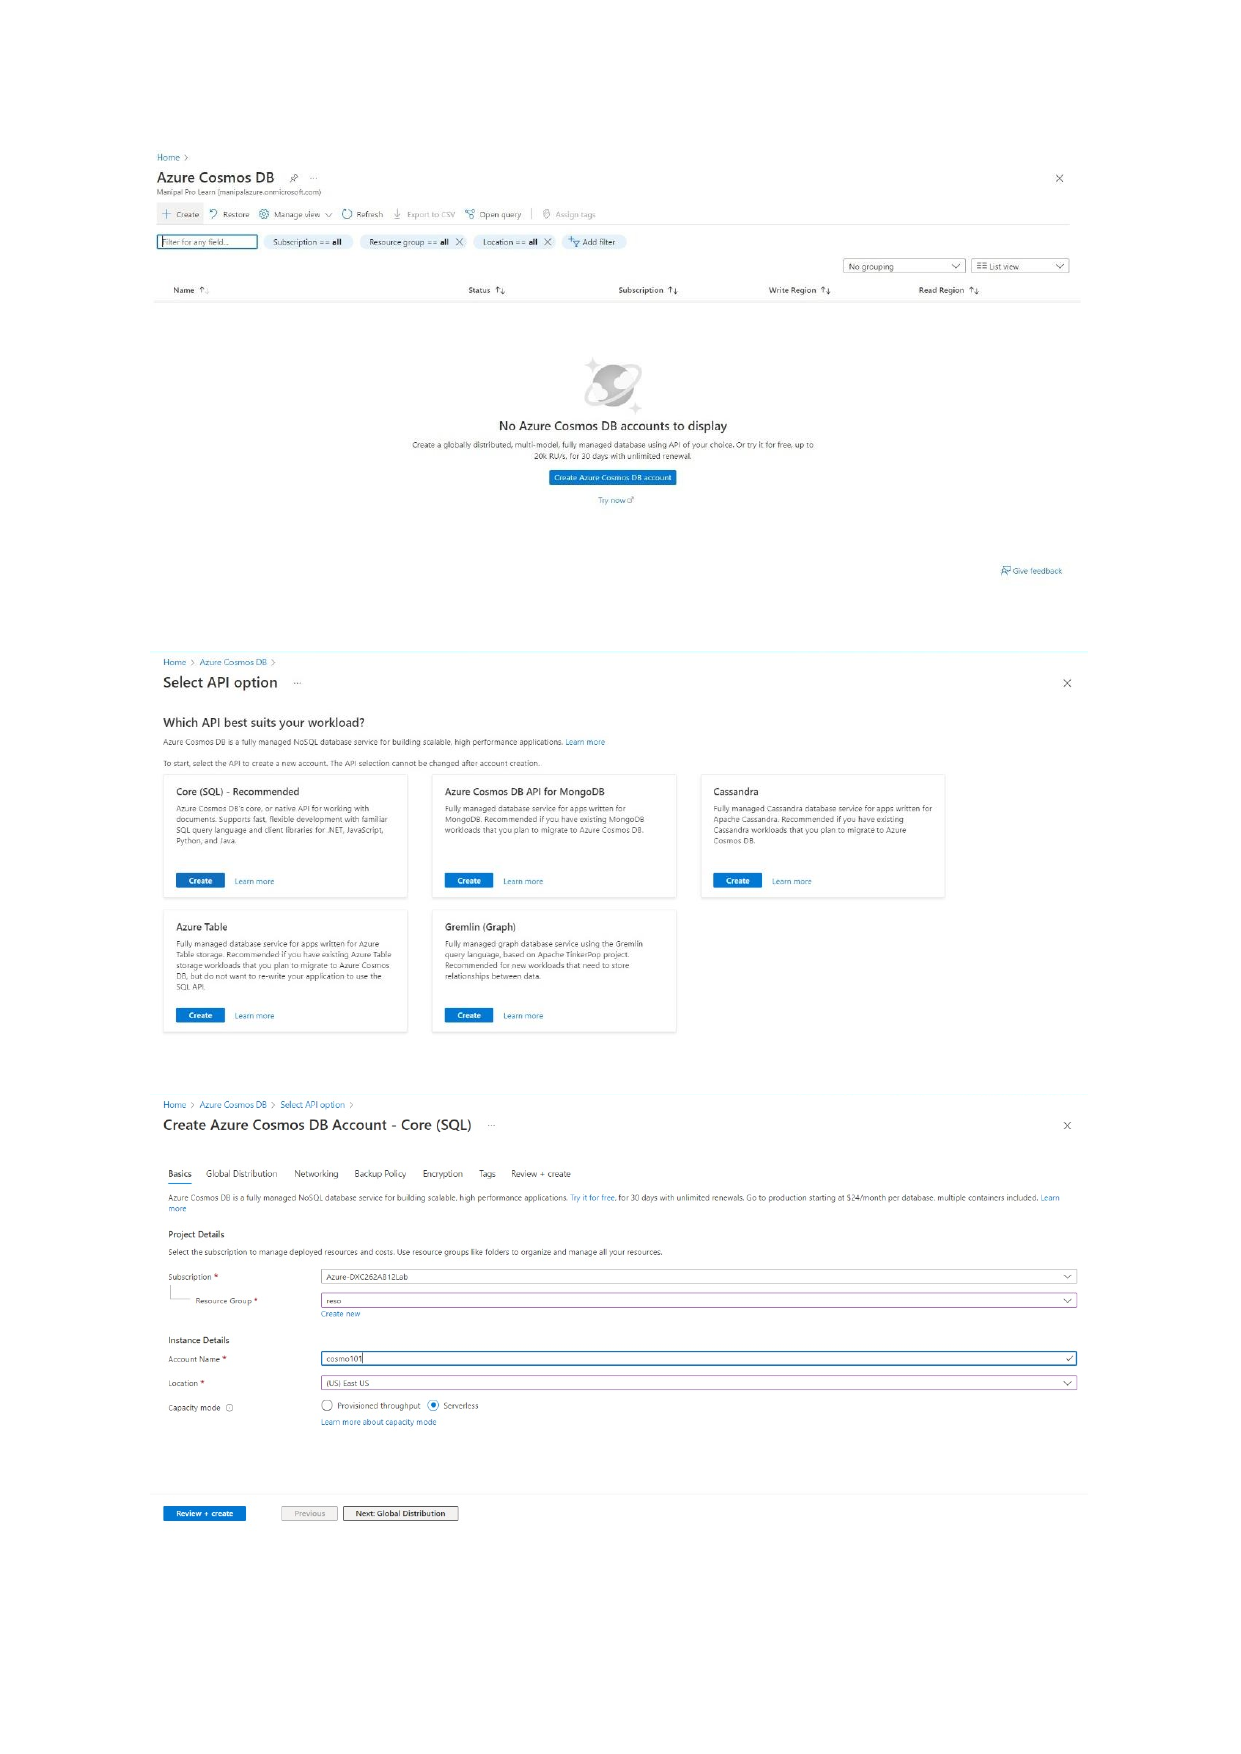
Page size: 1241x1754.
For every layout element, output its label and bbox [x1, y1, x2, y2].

picture [150, 651, 1088, 1536]
picture [150, 150, 1081, 586]
